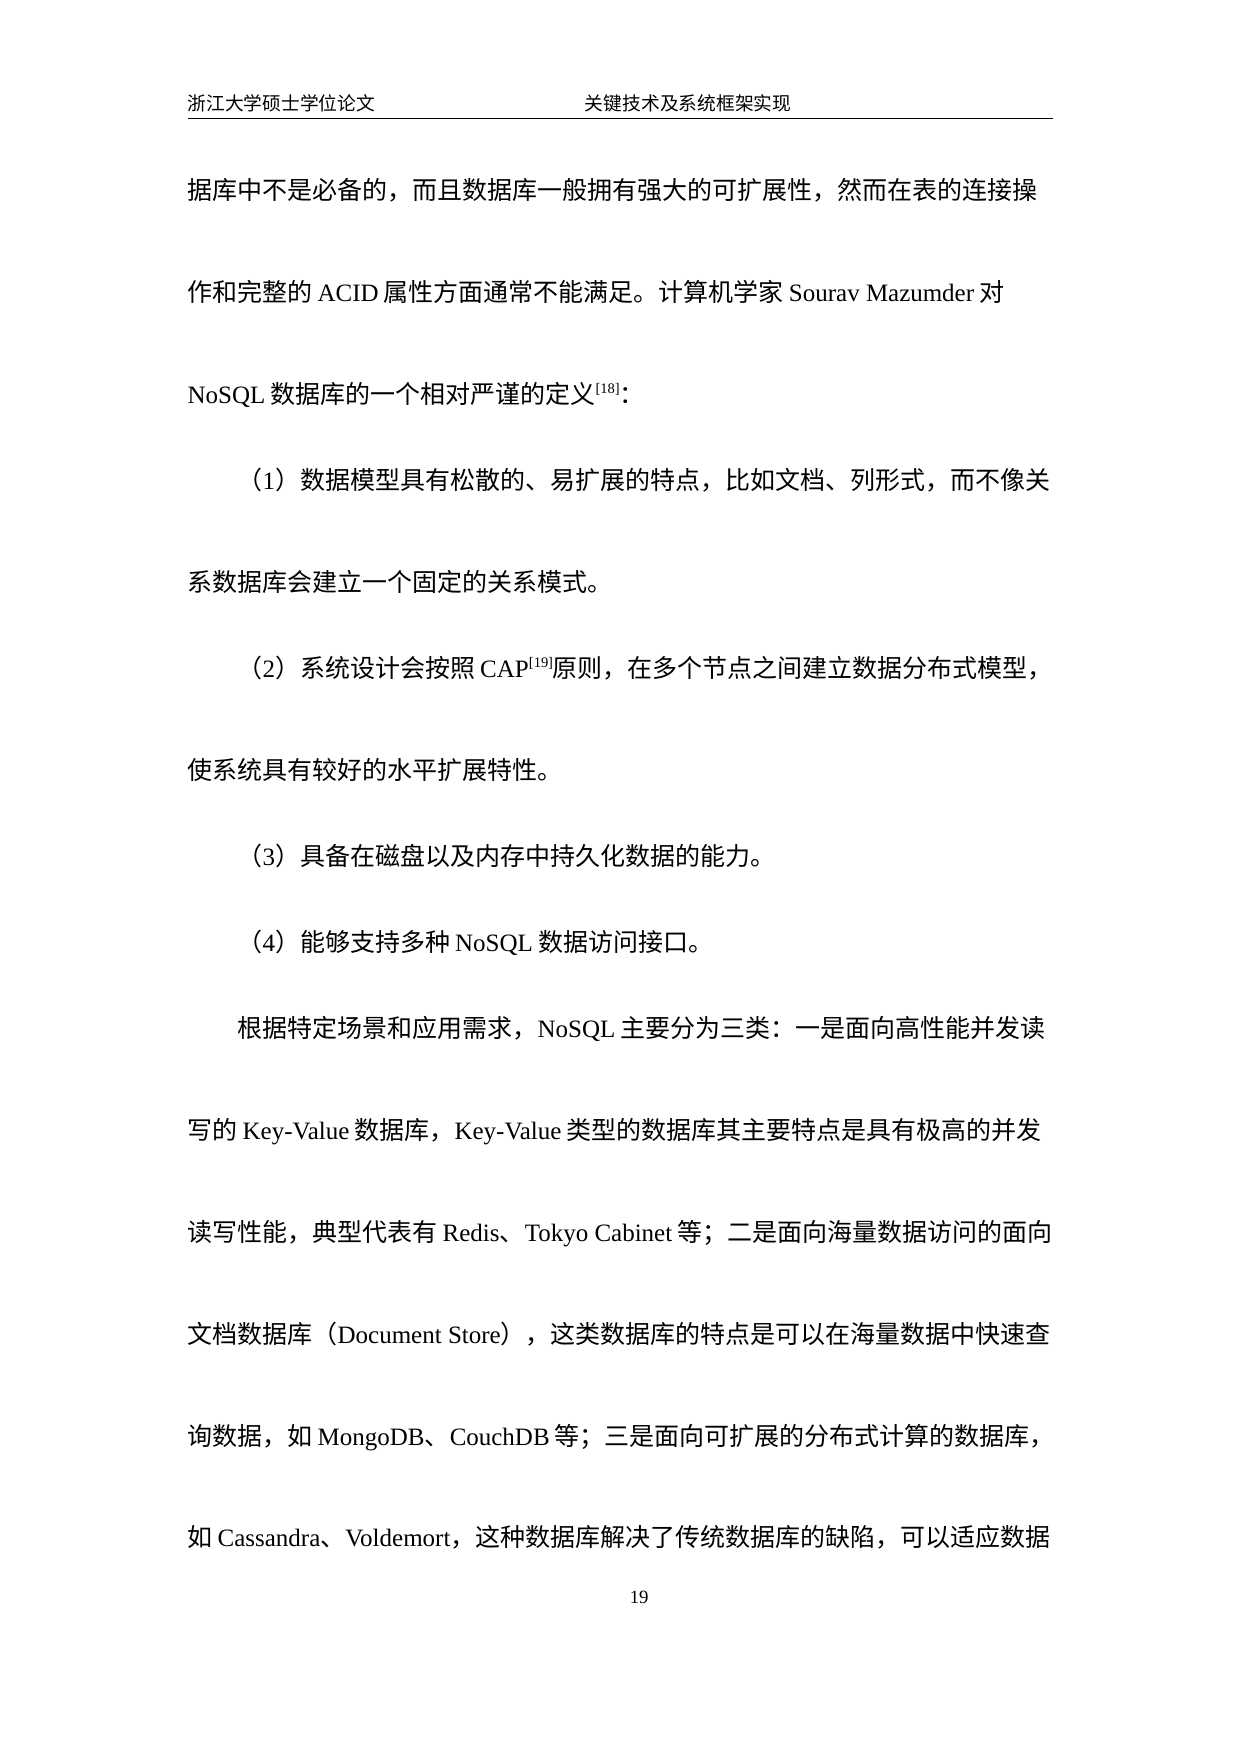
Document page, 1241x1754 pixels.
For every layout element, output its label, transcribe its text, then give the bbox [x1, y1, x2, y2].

text （3）具备在磁盘以及内存中持久化数据的能力。 [187, 821, 1053, 888]
text （1）数据模型具有松散的、易扩展的特点，比如文档、列形式，而不像关系数据库会建立一个固定的关系模式。 [187, 445, 1053, 614]
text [187, 993, 1053, 1570]
text （4）能够支持多种NoSQL数据访问接口。 [187, 907, 1053, 974]
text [187, 155, 1053, 427]
text （2）系统设计会按照CAP[19]原则，在多个节点之间建立数据分布式模型，使系统具有较好的水平扩展特性。 [187, 633, 1053, 802]
